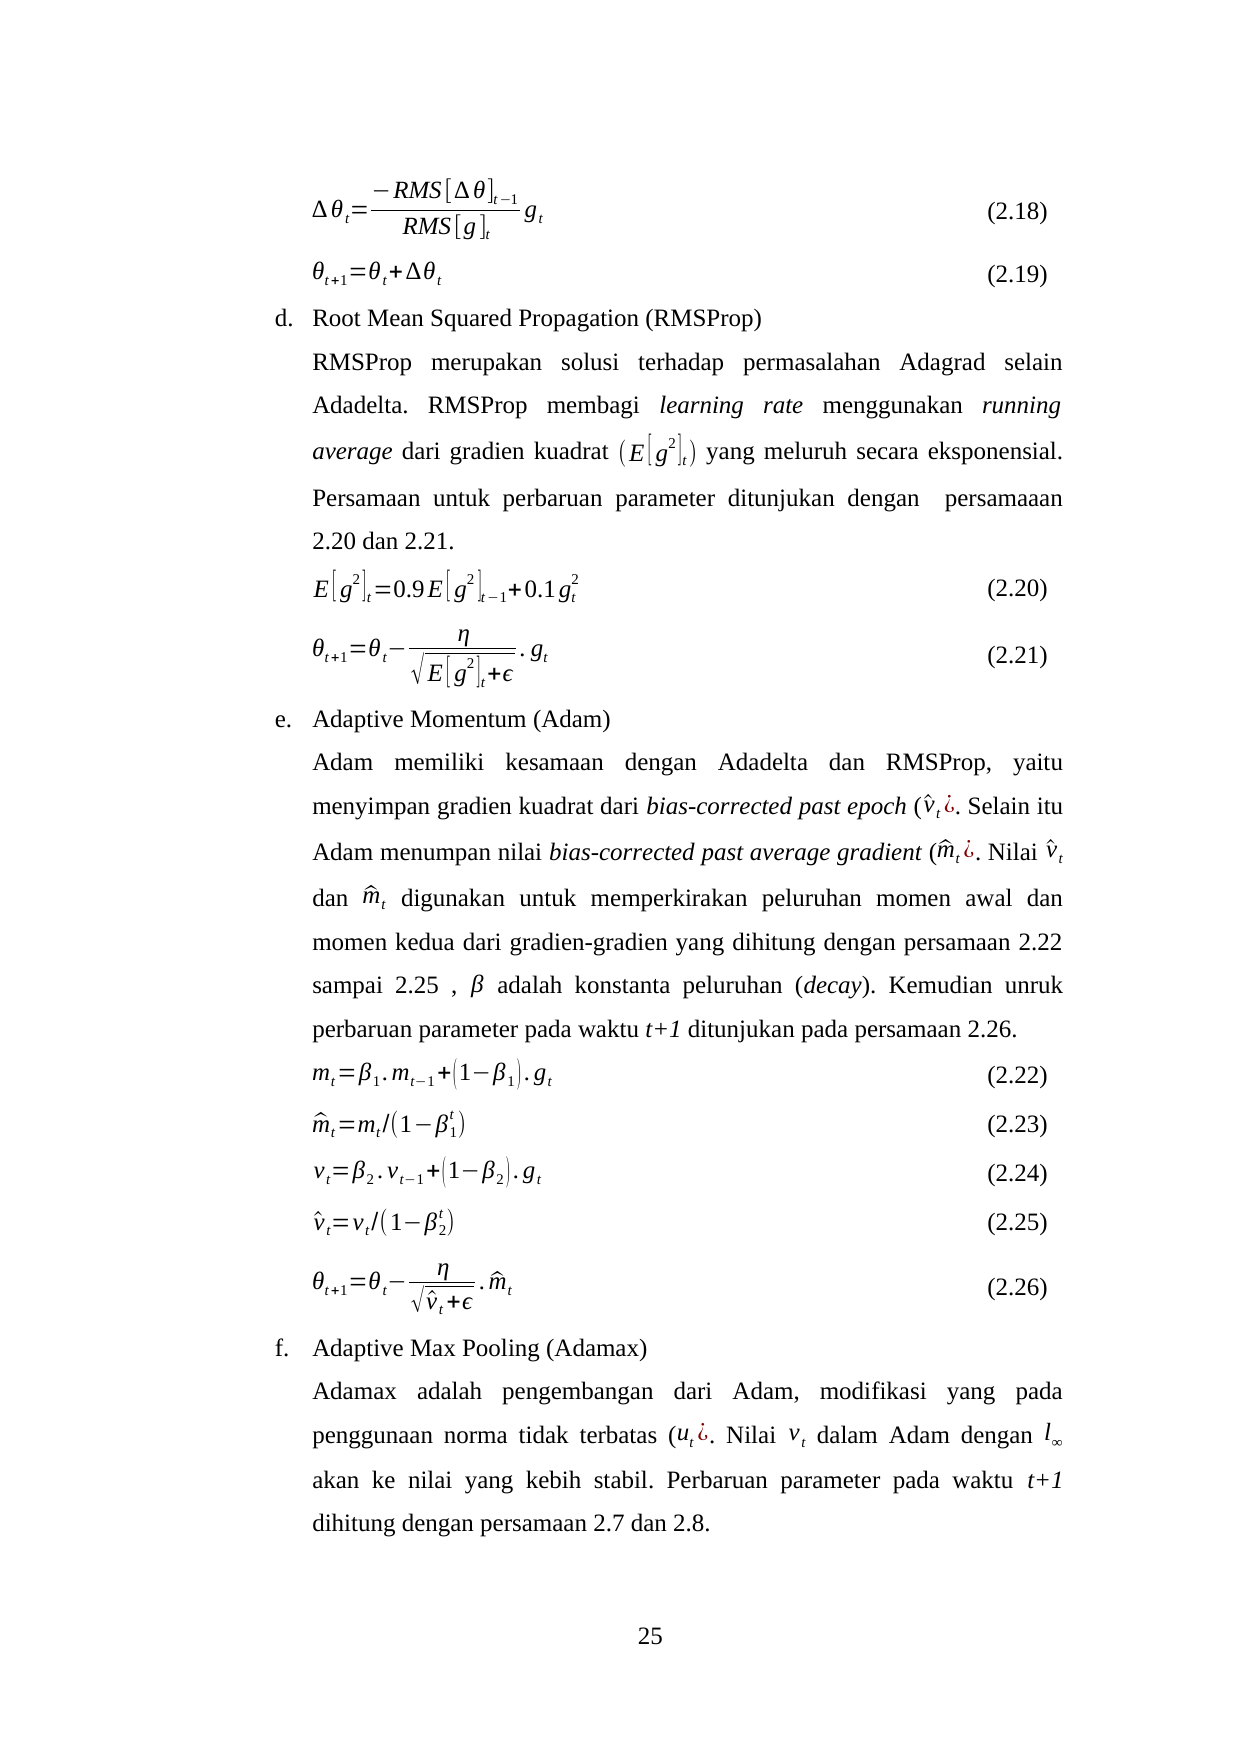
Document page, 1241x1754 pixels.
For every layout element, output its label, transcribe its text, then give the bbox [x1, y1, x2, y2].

list (2.22) [312, 1057, 1063, 1091]
list (2.23) [312, 1106, 1063, 1141]
list Adamax adalah pengembangan dari Adam, modifikasi yang pada penggunaan norma tidak terbatas (. Nilai dalam Adam dengan akan ke nilai yang kebih stabil. Perbaruan parameter pada waktu t+1 dihitung dengan persamaan 2.7 dan 2.8. [312, 1376, 1063, 1537]
list (2.21) [312, 620, 1063, 689]
list (2.18) [312, 177, 1063, 243]
list RMSProp merupakan solusi terhadap permasalahan Adagrad selain Adadelta. RMSProp membagi learning rate menggunakan running average dari gradien kuadrat yang meluruh secara eksponensial. Persamaan untuk perbaruan parameter ditunjukan dengan persamaaan 2.20 dan 2.21. [312, 347, 1063, 555]
list (2.24) [312, 1155, 1063, 1190]
list (2.20) [312, 569, 1063, 606]
list Adaptive Max Pooling (Adamax) [274, 1333, 1063, 1362]
list (2.25) [312, 1204, 1063, 1239]
list (2.19) [312, 258, 1063, 289]
list Adaptive Momentum (Adam) [274, 704, 1063, 733]
list Adam memiliki kesamaan dengan Adadelta dan RMSProp, yaitu menyimpan gradien kuadrat dari bias-corrected past epoch (. Selain itu Adam menumpan nilai bias-corrected past average gradient (. Nilai dan digunakan untuk memperkirakan peluruhan momen awal dan momen kedua dari gradien-gradien yang dihitung dengan persamaan 2.22 sampai 2.25 , adalah konstanta peluruhan (decay). Kemudian unruk perbaruan parameter pada waktu t+1 ditunjukan pada persamaan 2.26. [312, 747, 1063, 1042]
list (2.26) [312, 1253, 1063, 1318]
list Root Mean Squared Propagation (RMSProp) [274, 303, 1063, 332]
